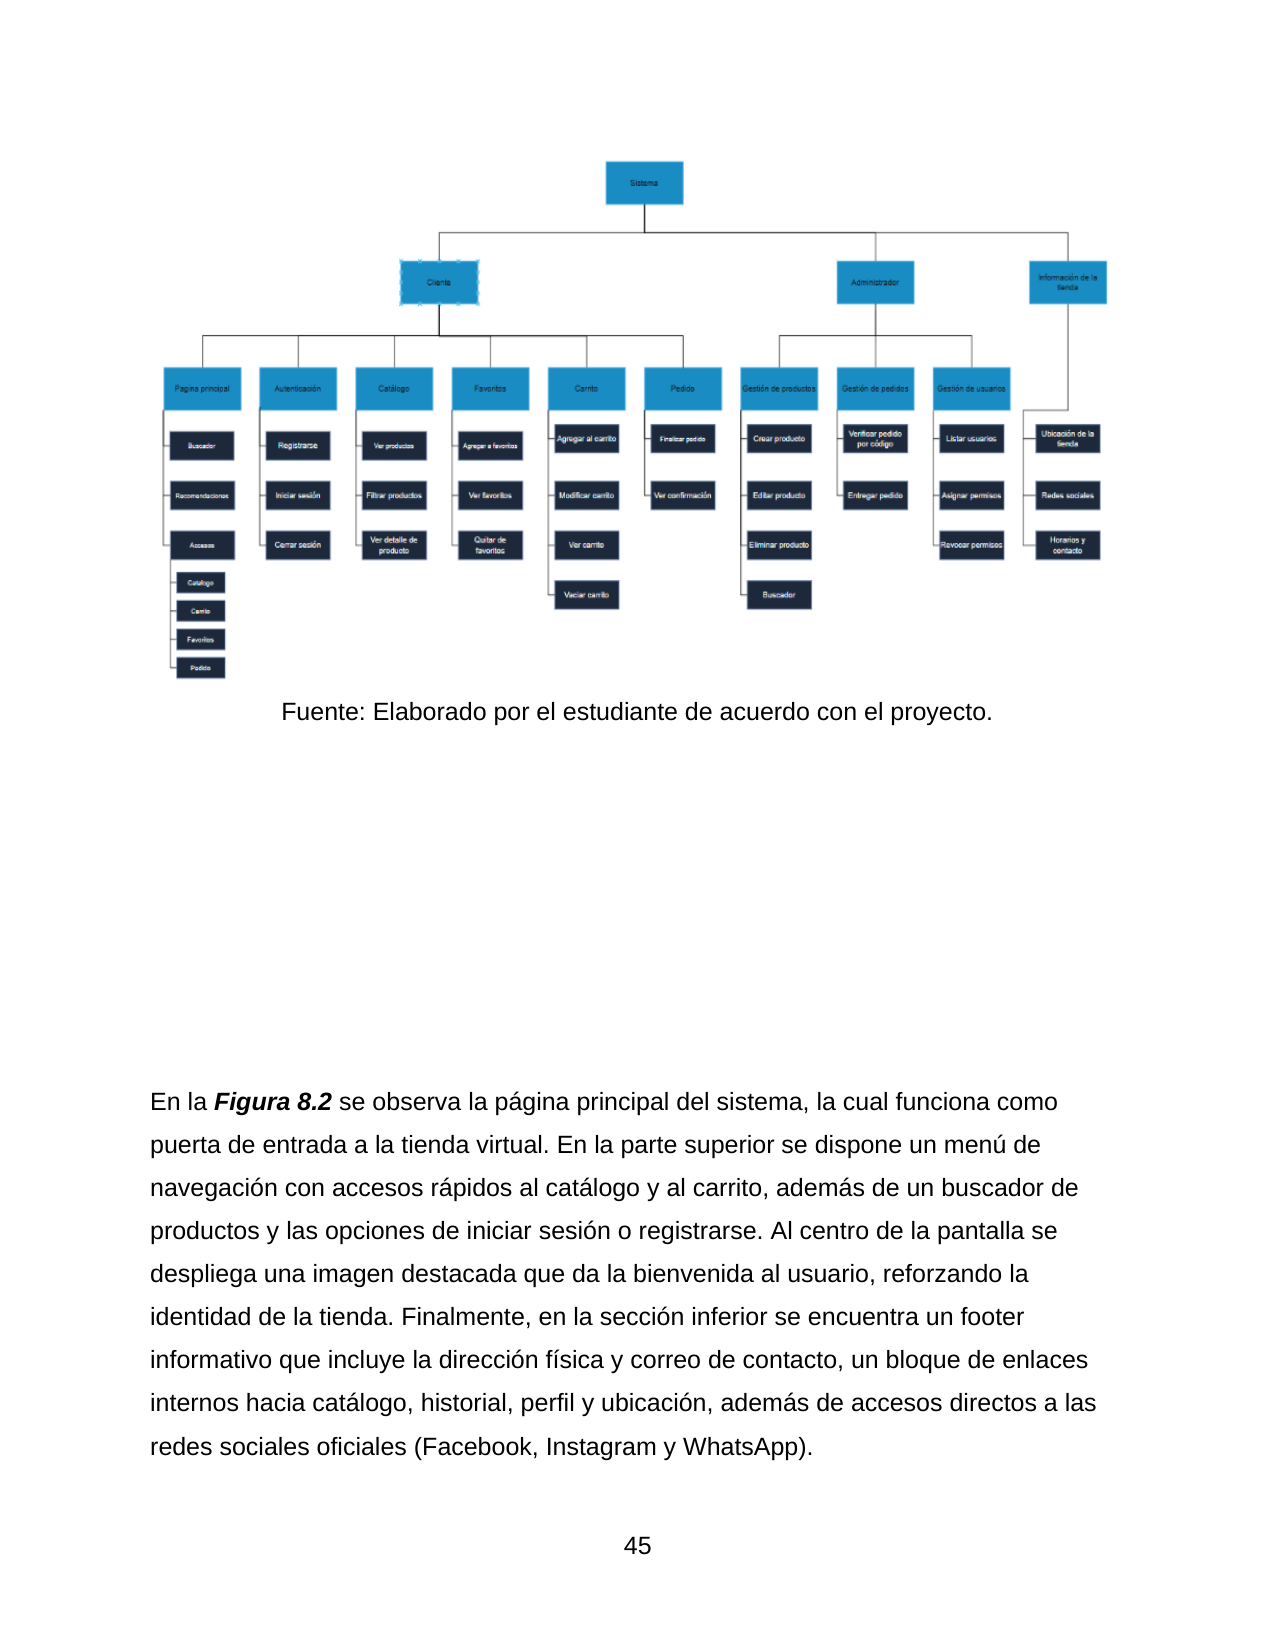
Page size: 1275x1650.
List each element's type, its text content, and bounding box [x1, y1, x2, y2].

text En la Figura 8.2 se observa la página principal del sistema, la cual funciona como puerta de entrada a la tienda virtual. En la parte superior se dispone un menú de navegación con accesos rápidos al catálogo y al carrito, además de un buscador de productos y las opciones de iniciar sesión o registrarse. Al centro de la pantalla se despliega una imagen destacada que da la bienvenida al usuario, reforzando la identidad de la tienda. Finalmente, en la sección inferior se encuentra un footer informativo que incluye la dirección física y correo de contacto, un bloque de enlaces internos hacia catálogo, historial, perfil y ubicación, además de accesos directos a las redes sociales oficiales (Facebook, Instagram y WhatsApp). [150, 1087, 1125, 1460]
text Fuente: Elaborado por el estudiante de acuerdo con el proyecto. [150, 683, 1125, 726]
picture [150, 150, 1125, 683]
